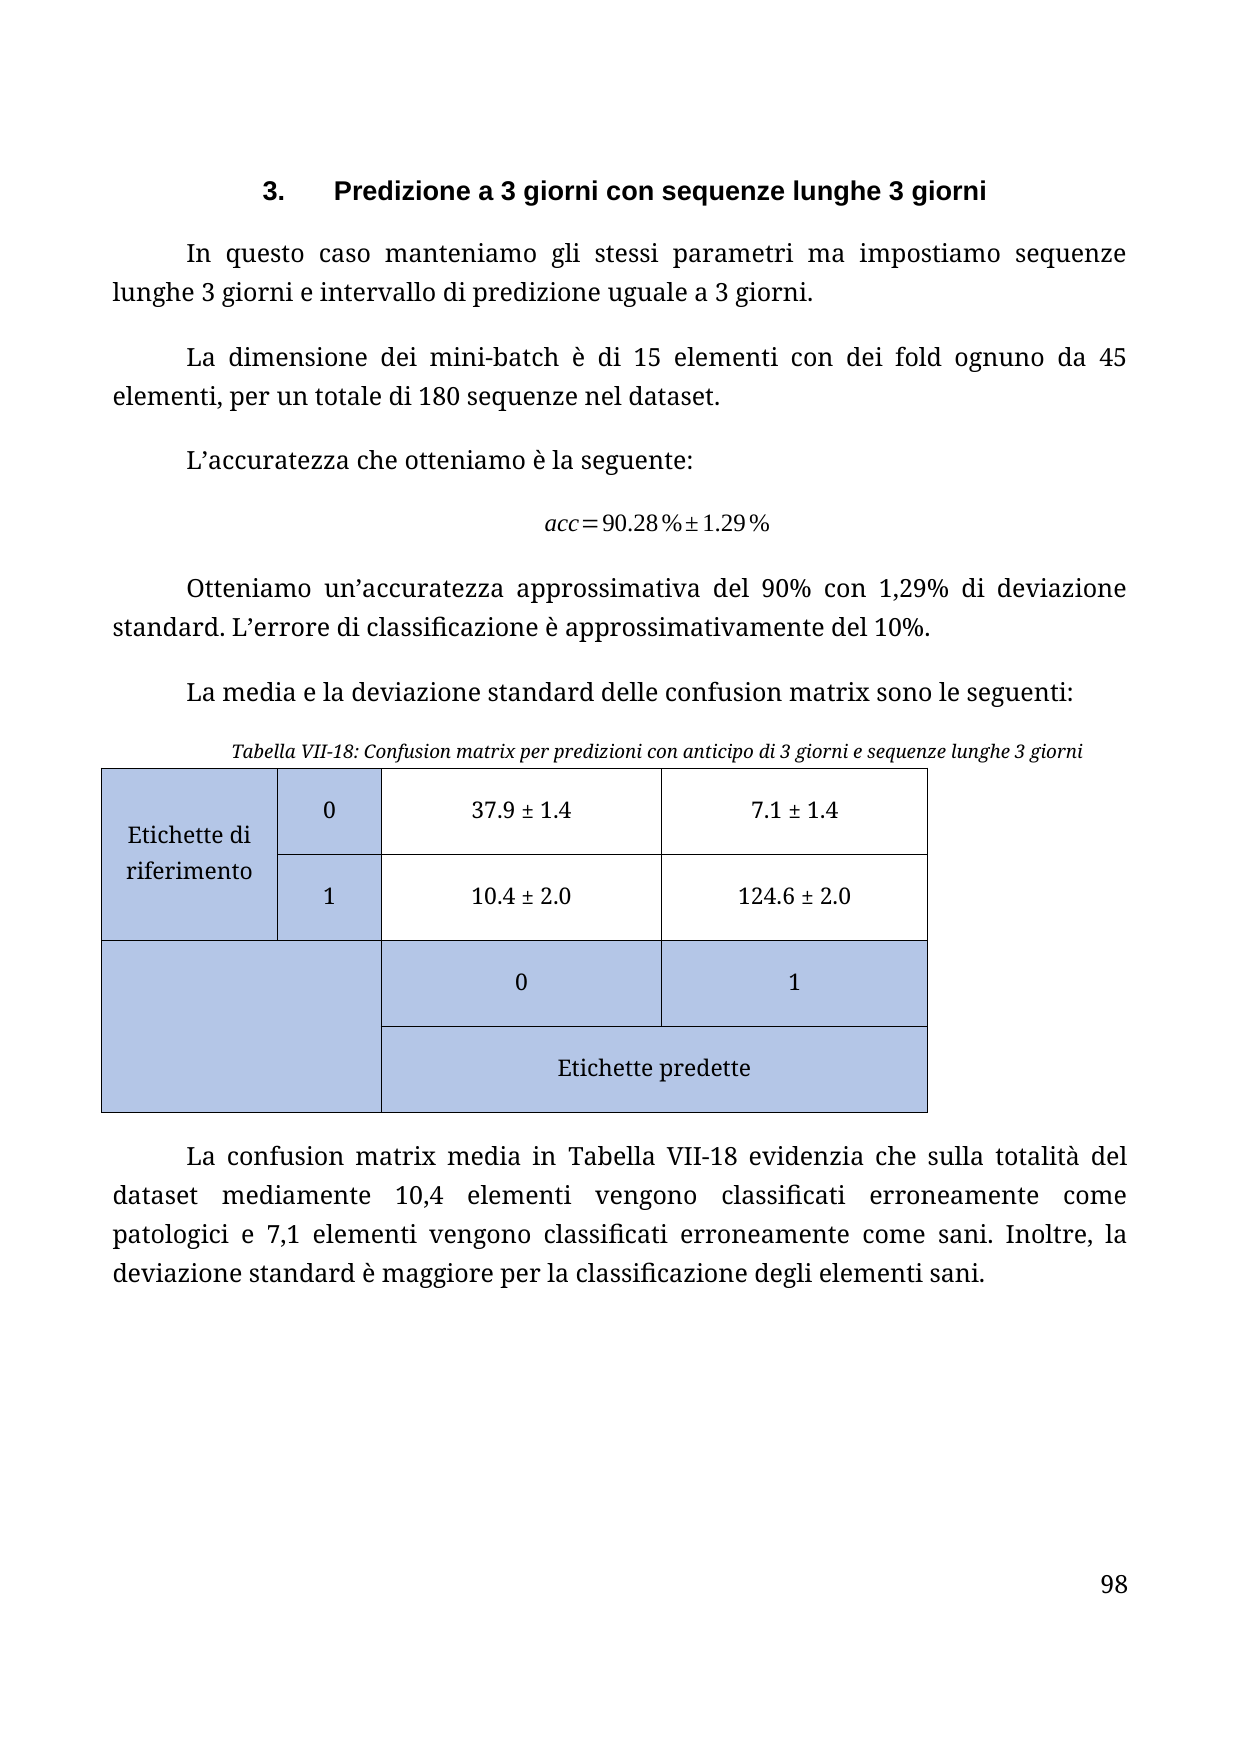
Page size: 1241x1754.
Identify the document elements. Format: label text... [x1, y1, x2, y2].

table_cell [102, 941, 381, 1112]
table_cell 1 [278, 855, 381, 940]
table_cell 1 [662, 941, 927, 1026]
text Otteniamo un’accuratezza approssimativa del 90% con 1,29% di deviazione standard. L’errore di classificazione è approssimativamente del 10%. [112, 571, 1128, 644]
text In questo caso manteniamo gli stessi parametri ma impostiamo sequenze lunghe 3 giorni e intervallo di predizione uguale a 3 giorni. [112, 236, 1128, 309]
subtitle Predizione a 3 giorni con sequenze lunghe 3 giorni [262, 175, 1128, 206]
table_header 7.1 ± 1.4 [662, 769, 927, 854]
table_header Etichette di riferimento [102, 769, 277, 940]
table_header 0 [278, 769, 381, 854]
text La dimensione dei mini-batch è di 15 elementi con dei fold ognuno da 45 elementi, per un totale di 180 sequenze nel dataset. [112, 339, 1128, 412]
table_cell Etichette predette [382, 1027, 927, 1112]
table_cell 124.6 ± 2.0 [662, 855, 927, 940]
table_header 37.9 ± 1.4 [382, 769, 661, 854]
table_cell 10.4 ± 2.0 [382, 855, 661, 940]
text L’accuratezza che otteniamo è la seguente: [112, 443, 1128, 477]
text La media e la deviazione standard delle confusion matrix sono le seguenti: [112, 674, 1128, 708]
table_cell 0 [382, 941, 661, 1026]
